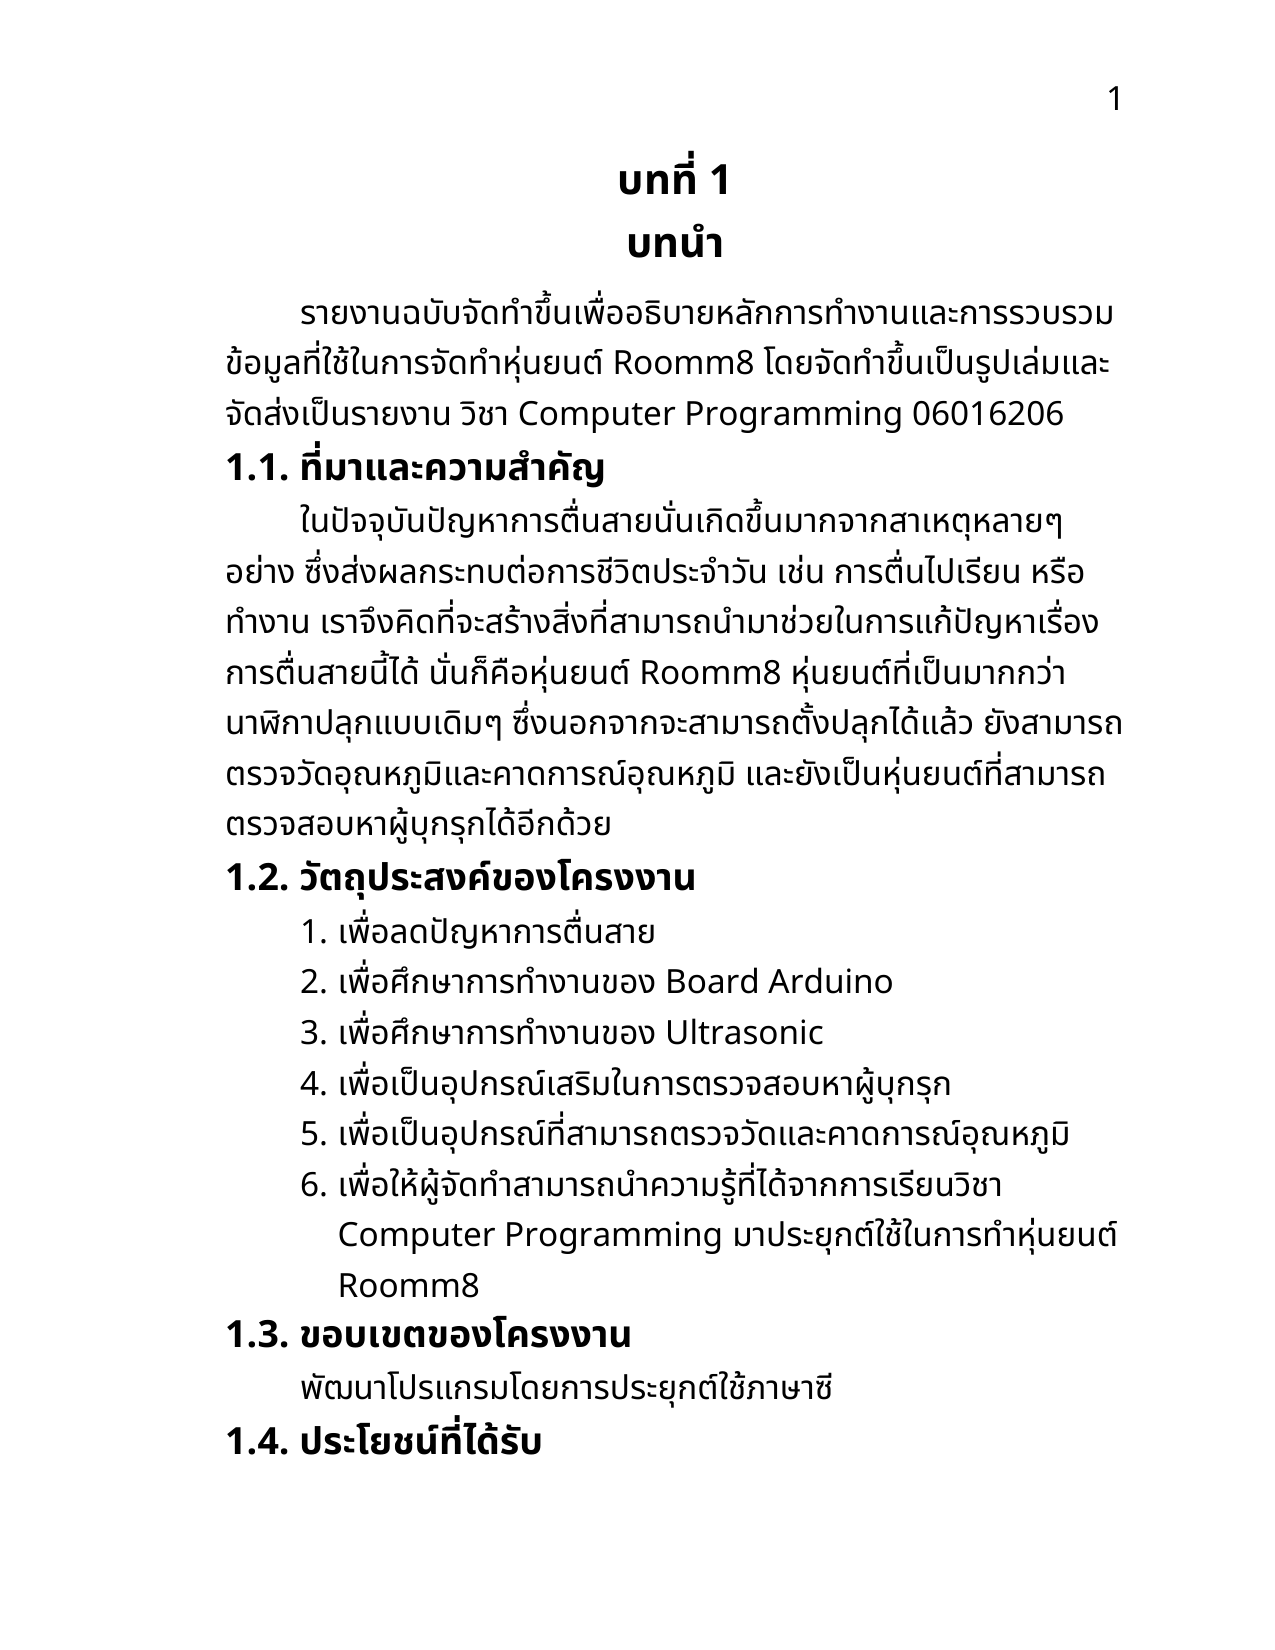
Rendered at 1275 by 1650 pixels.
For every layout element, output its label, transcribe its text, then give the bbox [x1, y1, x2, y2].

list เพื่อให้ผู้จัดทำสามารถนำความรู้ที่ได้จากการเรียนวิชา Computer Programming มาประยุกต์ใช้ในการทำหุ่นยนต์ Roomm8 [300, 1161, 1125, 1307]
text 1.2. วัตถุประสงค์ของโครงงาน [225, 851, 1125, 907]
text 1.1. ที่มาและความสำคัญ [225, 440, 1125, 497]
text รายงานฉบับจัดทำขึ้นเพื่ออธิบายหลักการทำงานและการรวบรวมข้อมูลที่ใช้ในการจัดทำหุ่นยนต์ Roomm8 โดยจัดทำขึ้นเป็นรูปเล่มและจัดส่งเป็นรายงาน วิชา Computer Programming 06016206 [225, 289, 1125, 440]
text พัฒนาโปรแกรมโดยการประยุกต์ใช้ภาษาซี [225, 1364, 1125, 1415]
list เพื่อเป็นอุปกรณ์เสริมในการตรวจสอบหาผู้บุกรุก [300, 1059, 1125, 1110]
list ในปัจจุบันปัญหาการตื่นสายนั่นเกิดขึ้นมากจากสาเหตุหลายๆ อย่าง ซึ่งส่งผลกระทบต่อการชีวิตประจำวัน เช่น การตื่นไปเรียน หรือทำงาน เราจึงคิดที่จะสร้างสิ่งที่สามารถนำมาช่วยในการแก้ปัญหาเรื่องการตื่นสายนี้ได้ นั่นก็คือหุ่นยนต์ Roomm8 หุ่นยนต์ที่เป็นมากกว่านาฬิกาปลุกแบบเดิมๆ ซึ่งนอกจากจะสามารถตั้งปลุกได้แล้ว ยังสามารถตรวจวัดอุณหภูมิและคาดการณ์อุณหภูมิ และยังเป็นหุ่นยนต์ที่สามารถตรวจสอบหาผู้บุกรุกได้อีกด้วย [225, 497, 1125, 851]
text 1.4. ประโยชน์ที่ได้รับ [225, 1415, 1125, 1472]
text บทนำ [225, 213, 1125, 276]
text 1.3. ขอบเขตของโครงงาน [225, 1307, 1125, 1364]
list เพื่อลดปัญหาการตื่นสาย [300, 907, 1125, 958]
text บทที่ 1 [225, 150, 1125, 213]
list เพื่อศึกษาการทำงานของ Board Arduino [300, 958, 1125, 1009]
list เพื่อเป็นอุปกรณ์ที่สามารถตรวจวัดและคาดการณ์อุณหภูมิ [300, 1110, 1125, 1161]
list เพื่อศึกษาการทำงานของ Ultrasonic [300, 1009, 1125, 1059]
